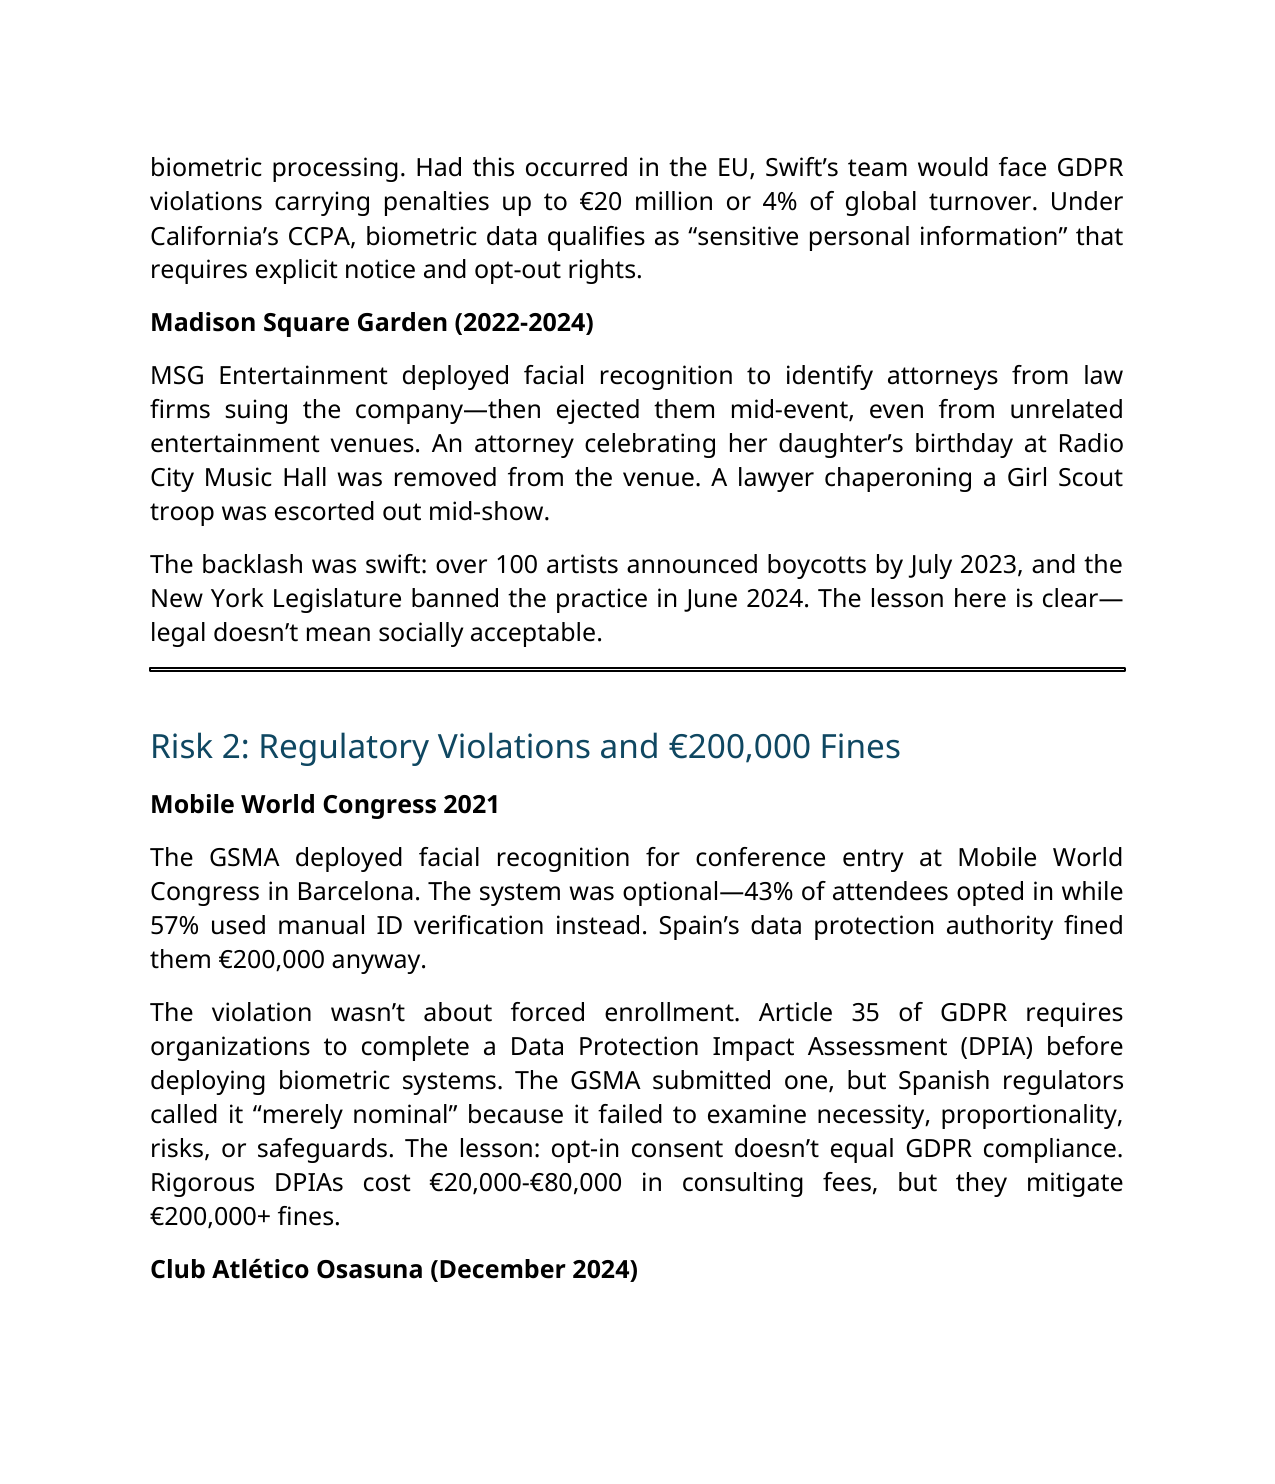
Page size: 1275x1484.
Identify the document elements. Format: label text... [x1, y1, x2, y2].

text Club Atlético Osasuna (December 2024) [150, 1252, 1125, 1286]
text Mobile World Congress 2021 [150, 787, 1125, 821]
text The backlash was swift: over 100 artists announced boycotts by July 2023, and the New York Legislature banned the practice in June 2024. The lesson here is clear—legal doesn’t mean socially acceptable. [150, 547, 1125, 649]
text The GSMA deployed facial recognition for conference entry at Mobile World Congress in Barcelona. The system was optional—43% of attendees opted in while 57% used manual ID verification instead. Spain’s data protection authority fined them €200,000 anyway. [150, 840, 1125, 976]
text Madison Square Garden (2022-2024) [150, 305, 1125, 339]
subtitle Risk 2: Regulatory Violations and €200,000 Fines [150, 723, 1125, 768]
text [150, 150, 1125, 286]
text MSG Entertainment deployed facial recognition to identify attorneys from law firms suing the company—then ejected them mid-event, even from unrelated entertainment venues. An attorney celebrating her daughter’s birthday at Radio City Music Hall was removed from the venue. A lawyer chaperoning a Girl Scout troop was escorted out mid-show. [150, 358, 1125, 528]
text The violation wasn’t about forced enrollment. Article 35 of GDPR requires organizations to complete a Data Protection Impact Assessment (DPIA) before deploying biometric systems. The GSMA submitted one, but Spanish regulators called it “merely nominal” because it failed to examine necessity, proportionality, risks, or safeguards. The lesson: opt-in consent doesn’t equal GDPR compliance. Rigorous DPIAs cost €20,000-€80,000 in consulting fees, but they mitigate €200,000+ fines. [150, 995, 1125, 1233]
